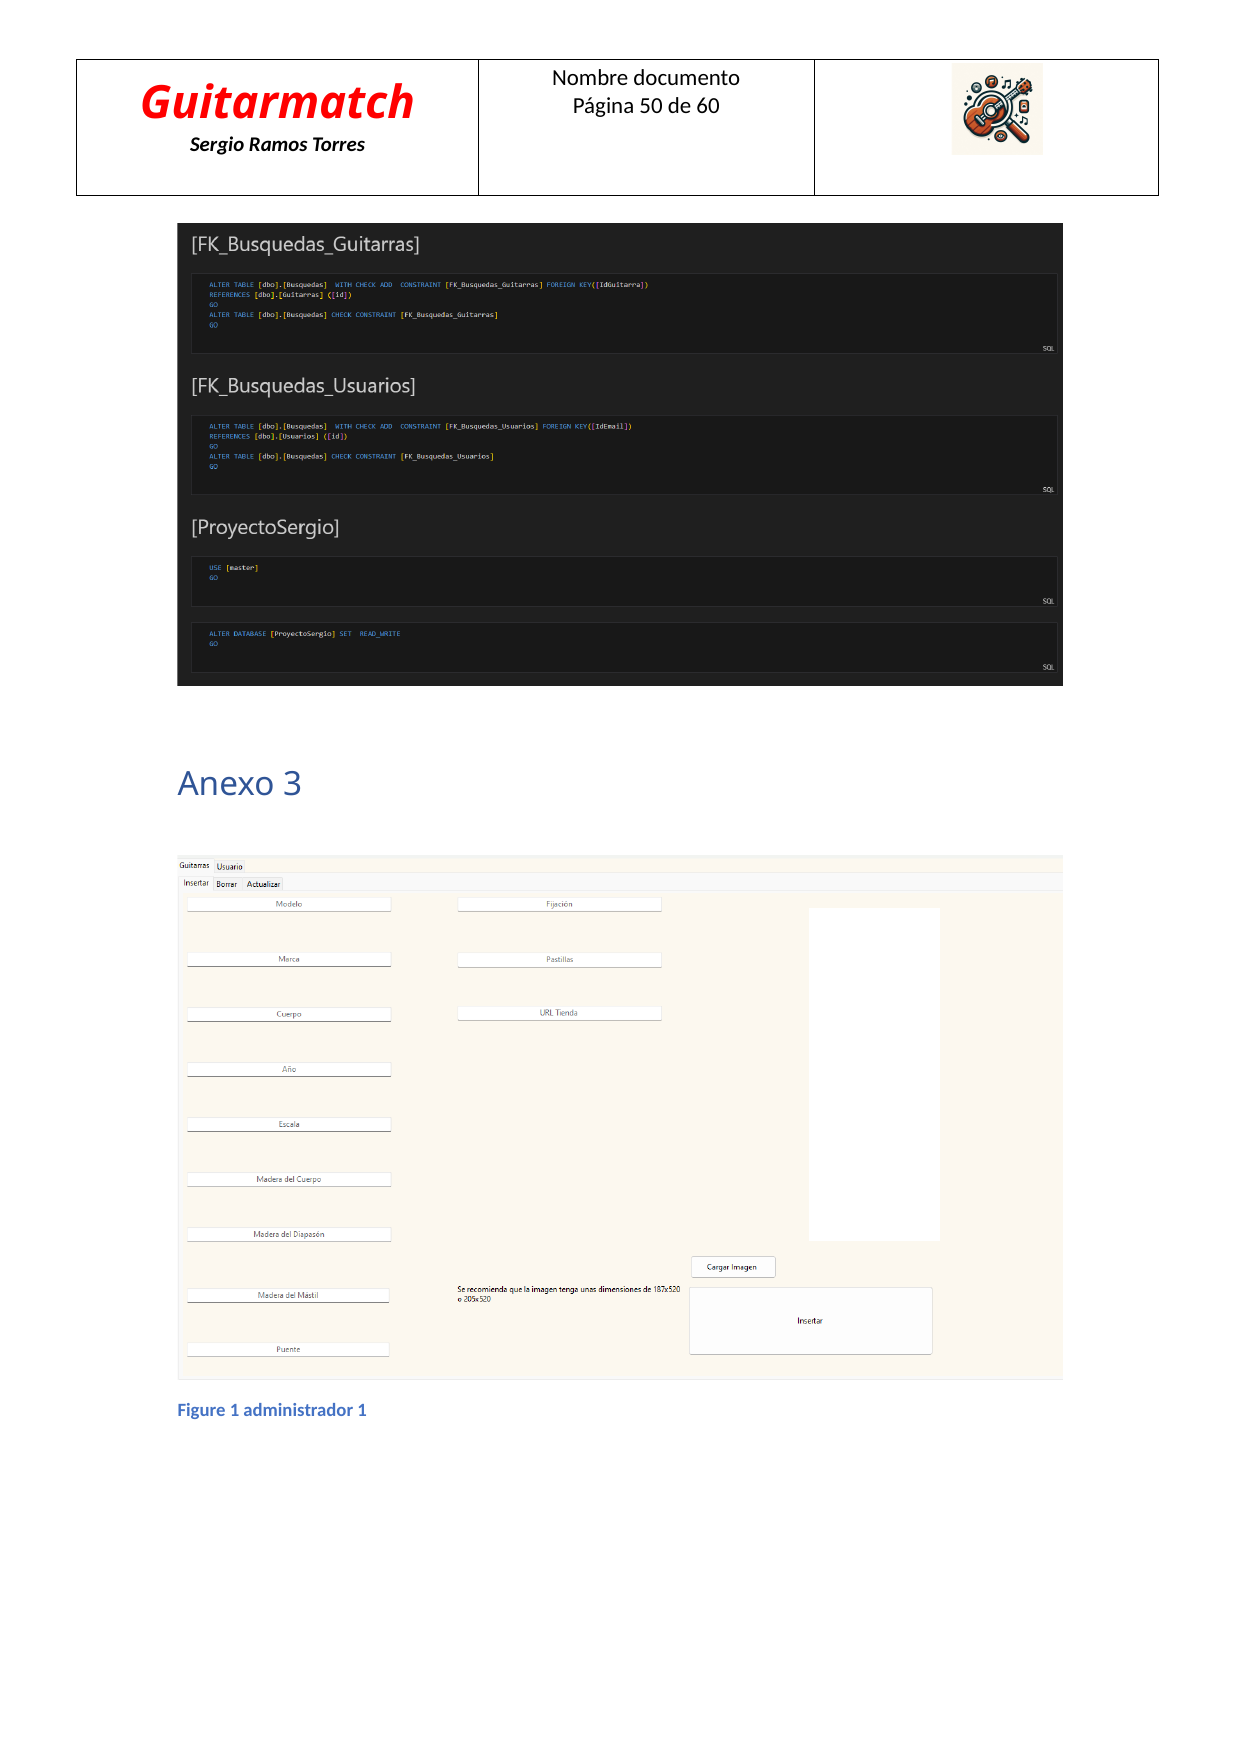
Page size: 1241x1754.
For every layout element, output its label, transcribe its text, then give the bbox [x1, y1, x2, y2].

picture [951, 63, 1043, 155]
picture [177, 223, 1063, 686]
text Figure 1 administrador 1 [177, 1398, 1063, 1421]
picture [177, 855, 1063, 1380]
subtitle Anexo 3 [177, 760, 1063, 805]
